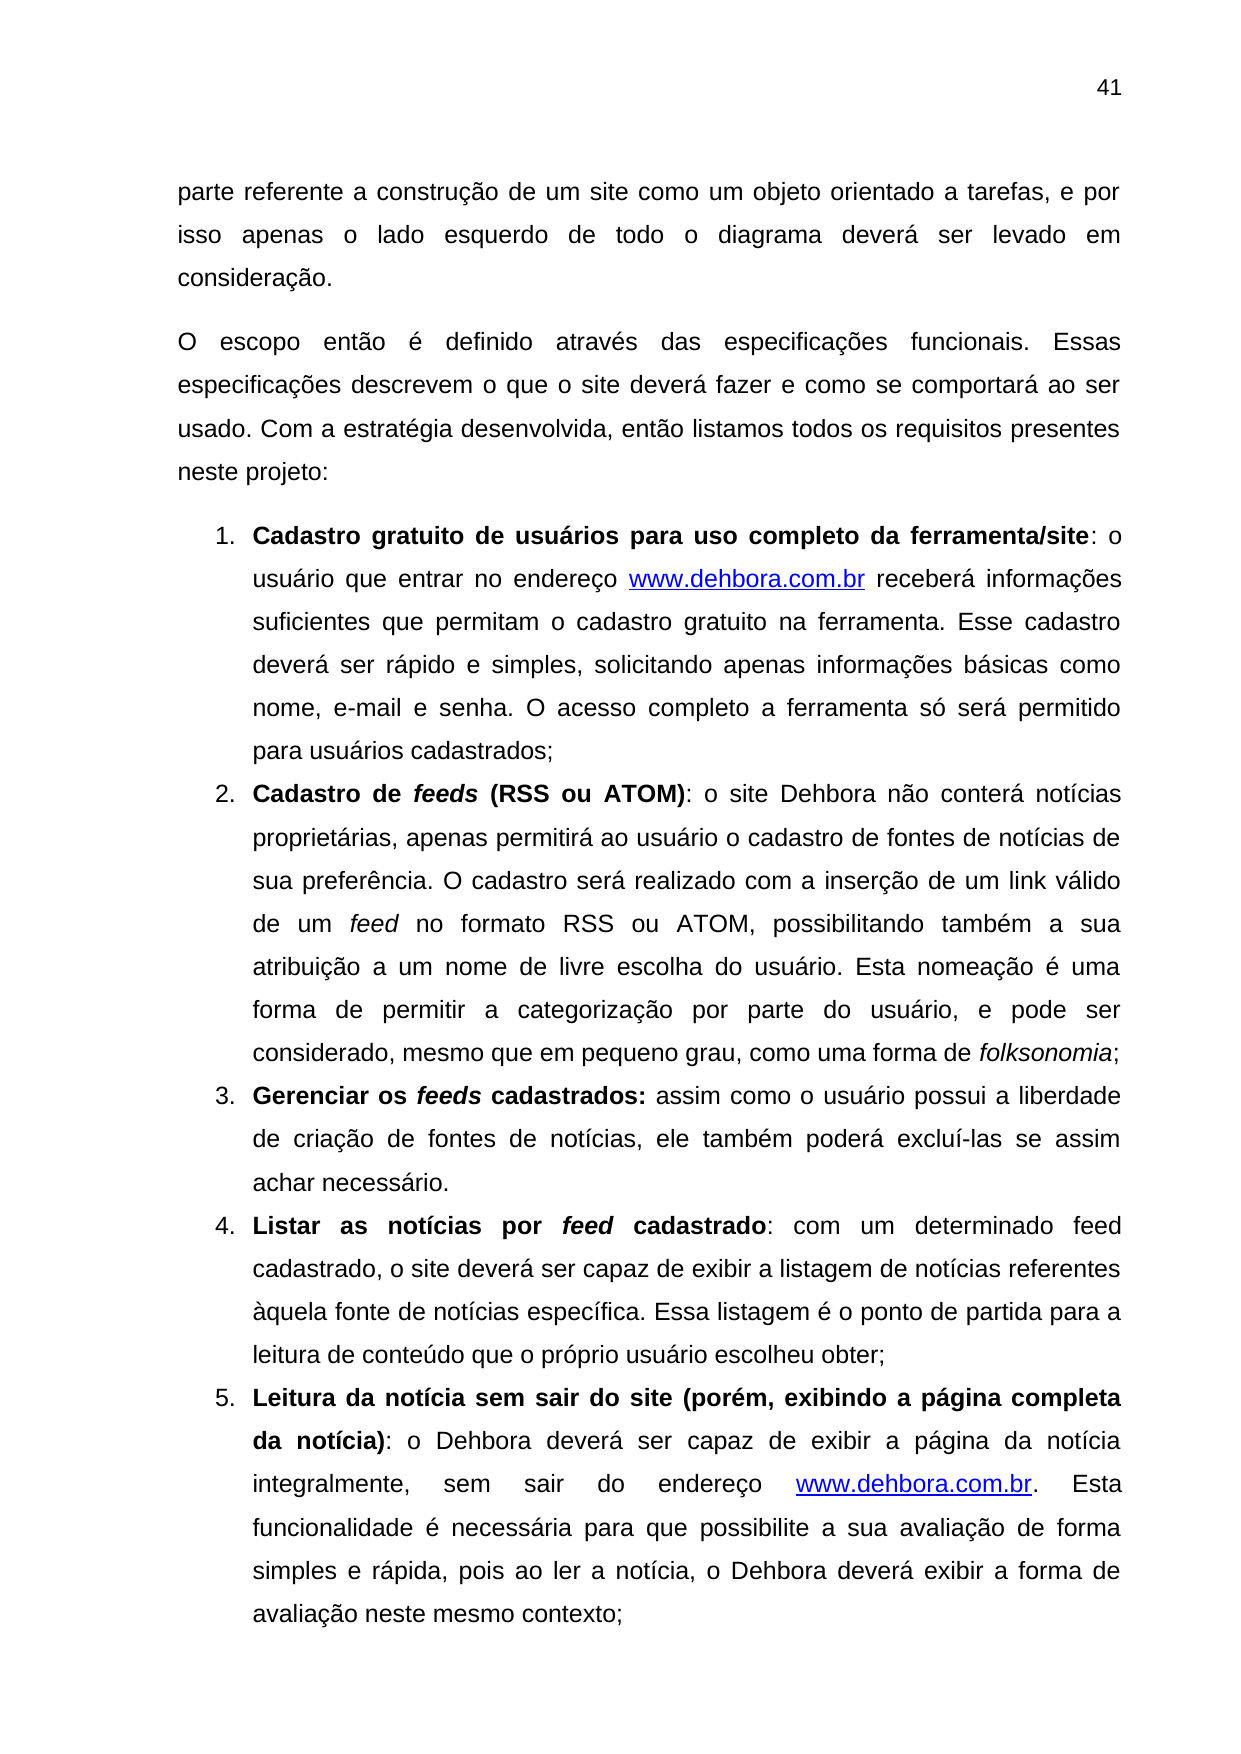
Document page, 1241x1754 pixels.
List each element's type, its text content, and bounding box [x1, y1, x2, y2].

list Gerenciar os feeds cadastrados: assim como o usuário possui a liberdade de criação de fontes de notícias, ele também poderá excluí-las se assim achar necessário. [215, 1081, 1122, 1196]
list Leitura da notícia sem sair do site (porém, exibindo a página completa da notícia): o Dehbora deverá ser capaz de exibir a página da notícia integralmente, sem sair do endereço www.dehbora.com.br. Esta funcionalidade é necessária para que possibilite a sua avaliação de forma simples e rápida, pois ao ler a notícia, o Dehbora deverá exibir a forma de avaliação neste mesmo contexto; [215, 1383, 1122, 1628]
list Cadastro gratuito de usuários para uso completo da ferramenta/site: o usuário que entrar no endereço www.dehbora.com.br receberá informações suficientes que permitam o cadastro gratuito na ferramenta. Esse cadastro deverá ser rápido e simples, solicitando apenas informações básicas como nome, e-mail e senha. O acesso completo a ferramenta só será permitido para usuários cadastrados; [215, 521, 1122, 765]
list Listar as notícias por feed cadastrado: com um determinado feed cadastrado, o site deverá ser capaz de exibir a listagem de notícias referentes àquela fonte de notícias específica. Essa listagem é o ponto de partida para a leitura de conteúdo que o próprio usuário escolheu obter; [215, 1211, 1122, 1369]
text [177, 177, 1122, 292]
text O escopo então é definido através das especificações funcionais. Essas especificações descrevem o que o site deverá fazer e como se comportará ao ser usado. Com a estratégia desenvolvida, então listamos todos os requisitos presentes neste projeto: [177, 327, 1122, 486]
list Cadastro de feeds (RSS ou ATOM): o site Dehbora não conterá notícias proprietárias, apenas permitirá ao usuário o cadastro de fontes de notícias de sua preferência. O cadastro será realizado com a inserção de um link válido de um feed no formato RSS ou ATOM, possibilitando também a sua atribuição a um nome de livre escolha do usuário. Esta nomeação é uma forma de permitir a categorização por parte do usuário, e pode ser considerado, mesmo que em pequeno grau, como uma forma de folksonomia; [215, 779, 1122, 1067]
